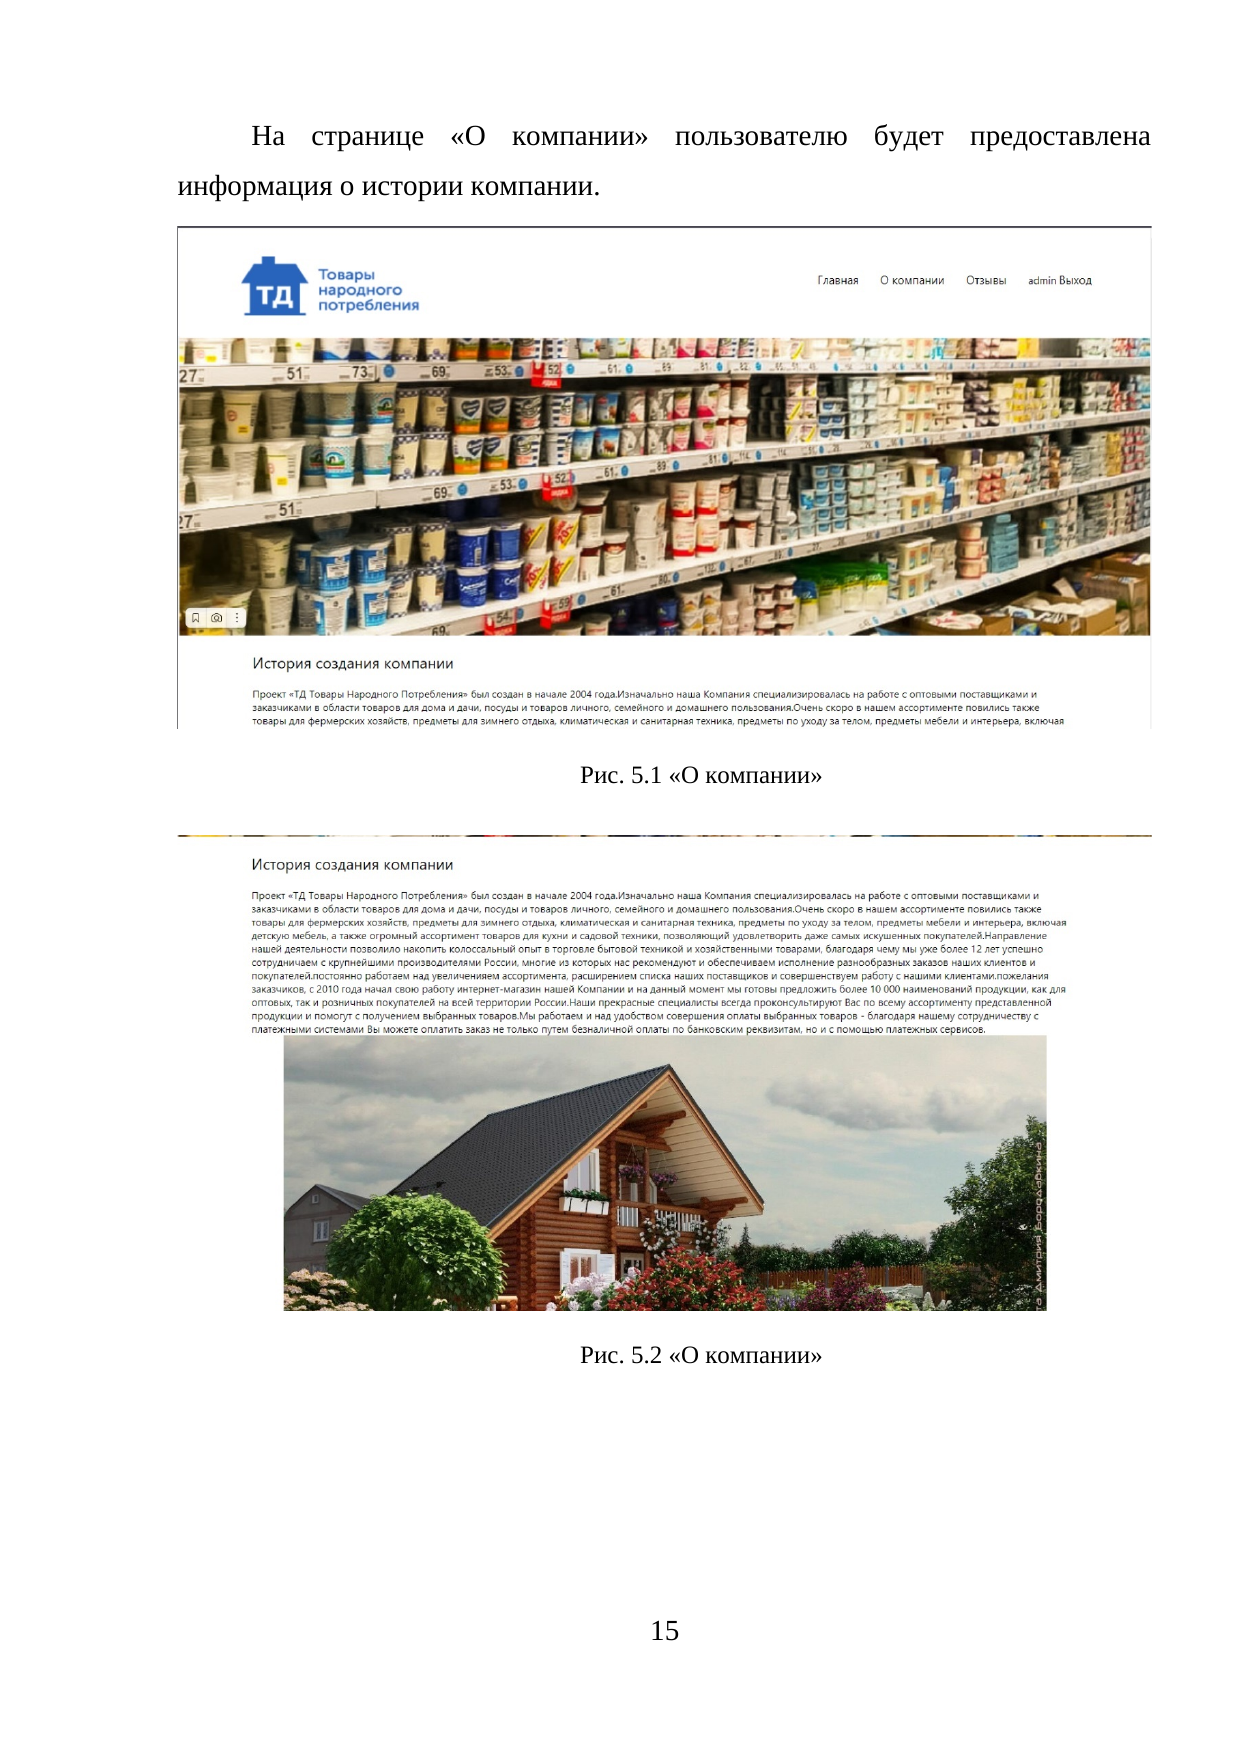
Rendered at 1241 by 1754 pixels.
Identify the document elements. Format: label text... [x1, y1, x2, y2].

picture [177, 835, 1152, 1311]
text На странице «О компании» пользователю будет предоставлена информация о истории компании. [177, 118, 1152, 202]
picture [177, 226, 1152, 729]
text Рис. 5.1 «О компании» [177, 729, 1152, 789]
text Рис. 5.2 «О компании» [177, 1311, 1152, 1368]
